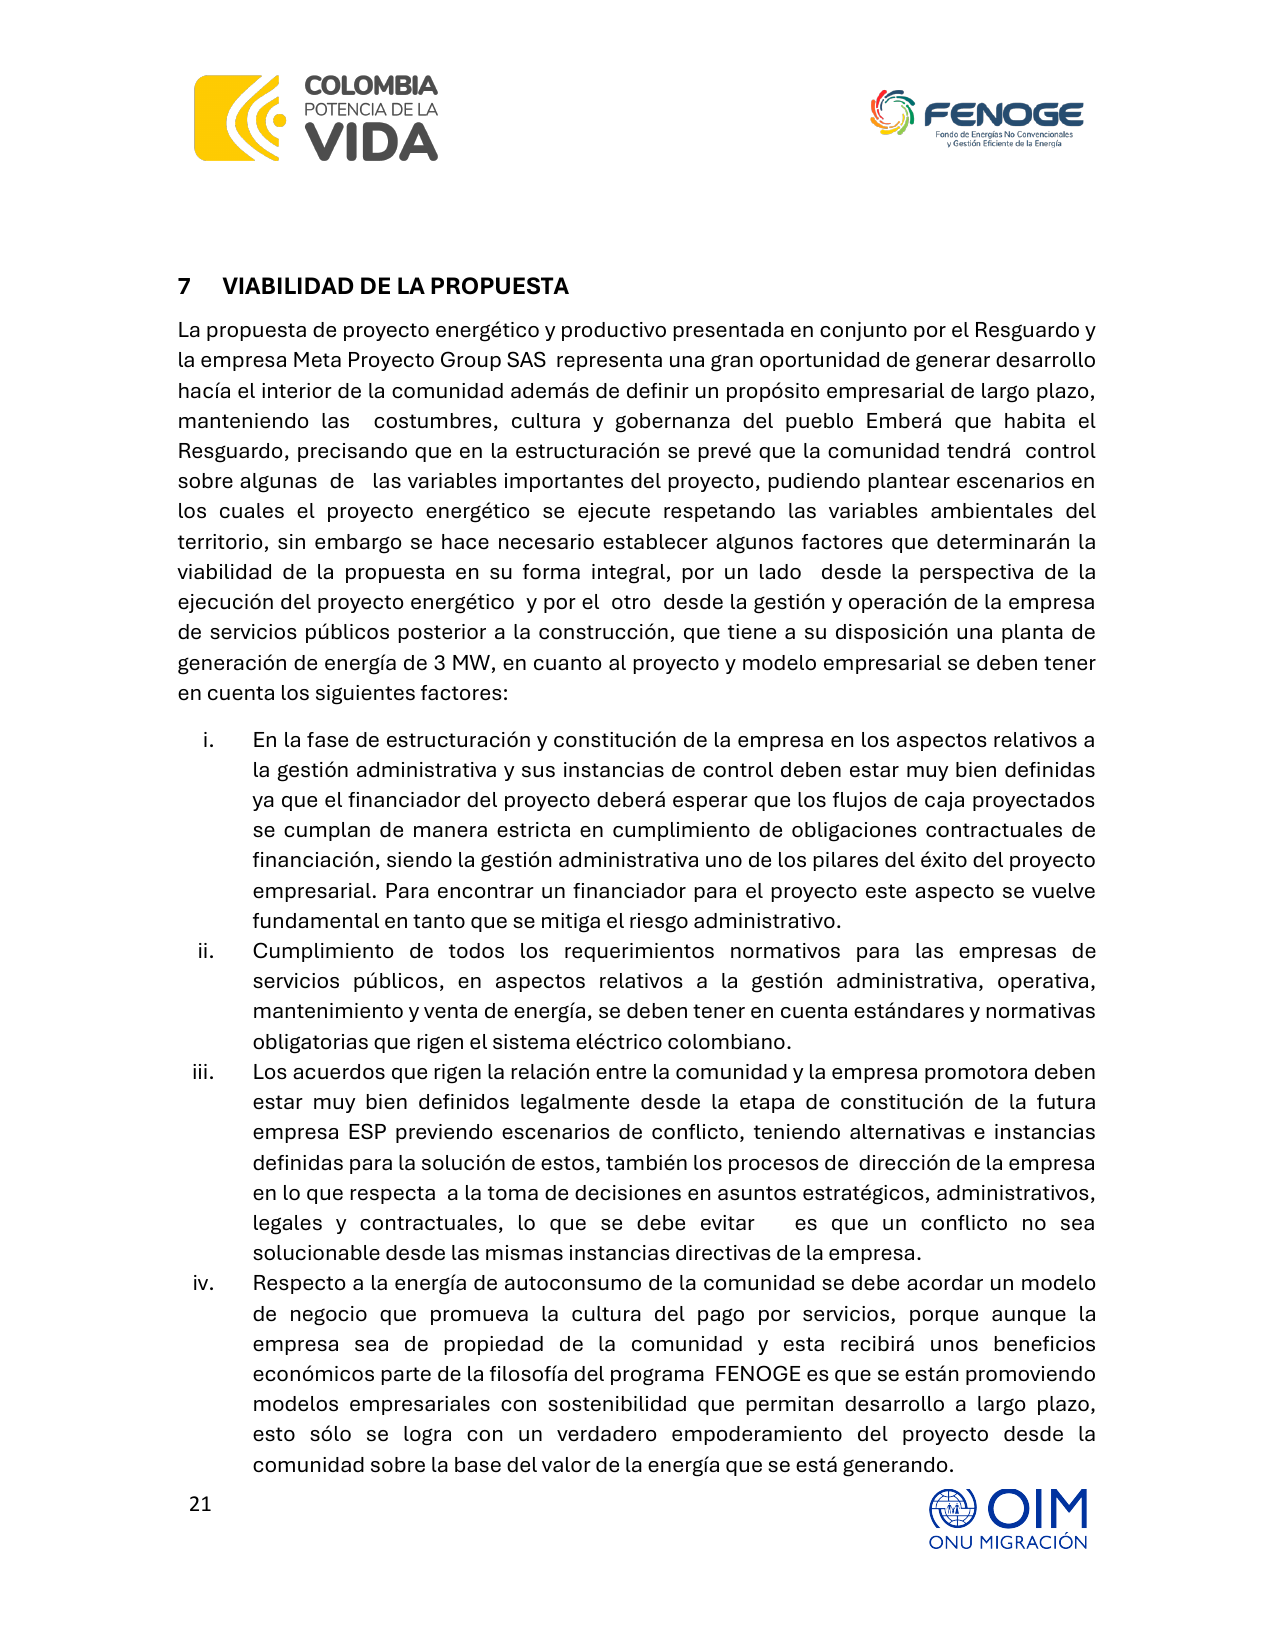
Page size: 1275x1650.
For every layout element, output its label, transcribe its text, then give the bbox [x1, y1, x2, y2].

picture [188, 73, 444, 163]
list Cumplimiento de todos los requerimientos normativos para las empresas de servicios públicos, en aspectos relativos a la gestión administrativa, operativa, mantenimiento y venta de energía, se deben tener en cuenta estándares y normativas obligatorias que rigen el sistema eléctrico colombiano. [215, 937, 1098, 1056]
list Respecto a la energía de autoconsumo de la comunidad se debe acordar un modelo de negocio que promueva la cultura del pago por servicios, porque aunque la empresa sea de propiedad de la comunidad y esta recibirá unos beneficios económicos parte de la filosofía del programa FENOGE es que se están promoviendo modelos empresariales con sostenibilidad que permitan desarrollo a largo plazo, esto sólo se logra con un verdadero empoderamiento del proyecto desde la comunidad sobre la base del valor de la energía que se está generando. [215, 1269, 1098, 1478]
picture [929, 1489, 1087, 1549]
list Los acuerdos que rigen la relación entre la comunidad y la empresa promotora deben estar muy bien definidos legalmente desde la etapa de constitución de la futura empresa ESP previendo escenarios de conflicto, teniendo alternativas e instancias definidas para la solución de estos, también los procesos de dirección de la empresa en lo que respecta a la toma de decisiones en asuntos estratégicos, administrativos, legales y contractuales, lo que se debe evitar es que un conflicto no sea solucionable desde las mismas instancias directivas de la empresa. [215, 1058, 1098, 1267]
list En la fase de estructuración y constitución de la empresa en los aspectos relativos a la gestión administrativa y sus instancias de control deben estar muy bien definidas ya que el financiador del proyecto deberá esperar que los flujos de caja proyectados se cumplan de manera estricta en cumplimiento de obligaciones contractuales de financiación, siendo la gestión administrativa uno de los pilares del éxito del proyecto empresarial. Para encontrar un financiador para el proyecto este aspecto se vuelve fundamental en tanto que se mitiga el riesgo administrativo. [215, 725, 1098, 935]
picture [869, 88, 1086, 148]
text La propuesta de proyecto energético y productivo presentada en conjunto por el Resguardo y la empresa Meta Proyecto Group SAS representa una gran oportunidad de generar desarrollo hacía el interior de la comunidad además de definir un propósito empresarial de largo plazo, manteniendo las costumbres, cultura y gobernanza del pueblo Emberá que habita el Resguardo, precisando que en la estructuración se prevé que la comunidad tendrá control sobre algunas de las variables importantes del proyecto, pudiendo plantear escenarios en los cuales el proyecto energético se ejecute respetando las variables ambientales del territorio, sin embargo se hace necesario establecer algunos factores que determinarán la viabilidad de la propuesta en su forma integral, por un lado desde la perspectiva de la ejecución del proyecto energético y por el otro desde la gestión y operación de la empresa de servicios públicos posterior a la construcción, que tiene a su disposición una planta de generación de energía de 3 MW, en cuanto al proyecto y modelo empresarial se deben tener en cuenta los siguientes factores: [177, 316, 1098, 707]
subtitle VIABILIDAD DE LA PROPUESTA [177, 271, 1098, 301]
